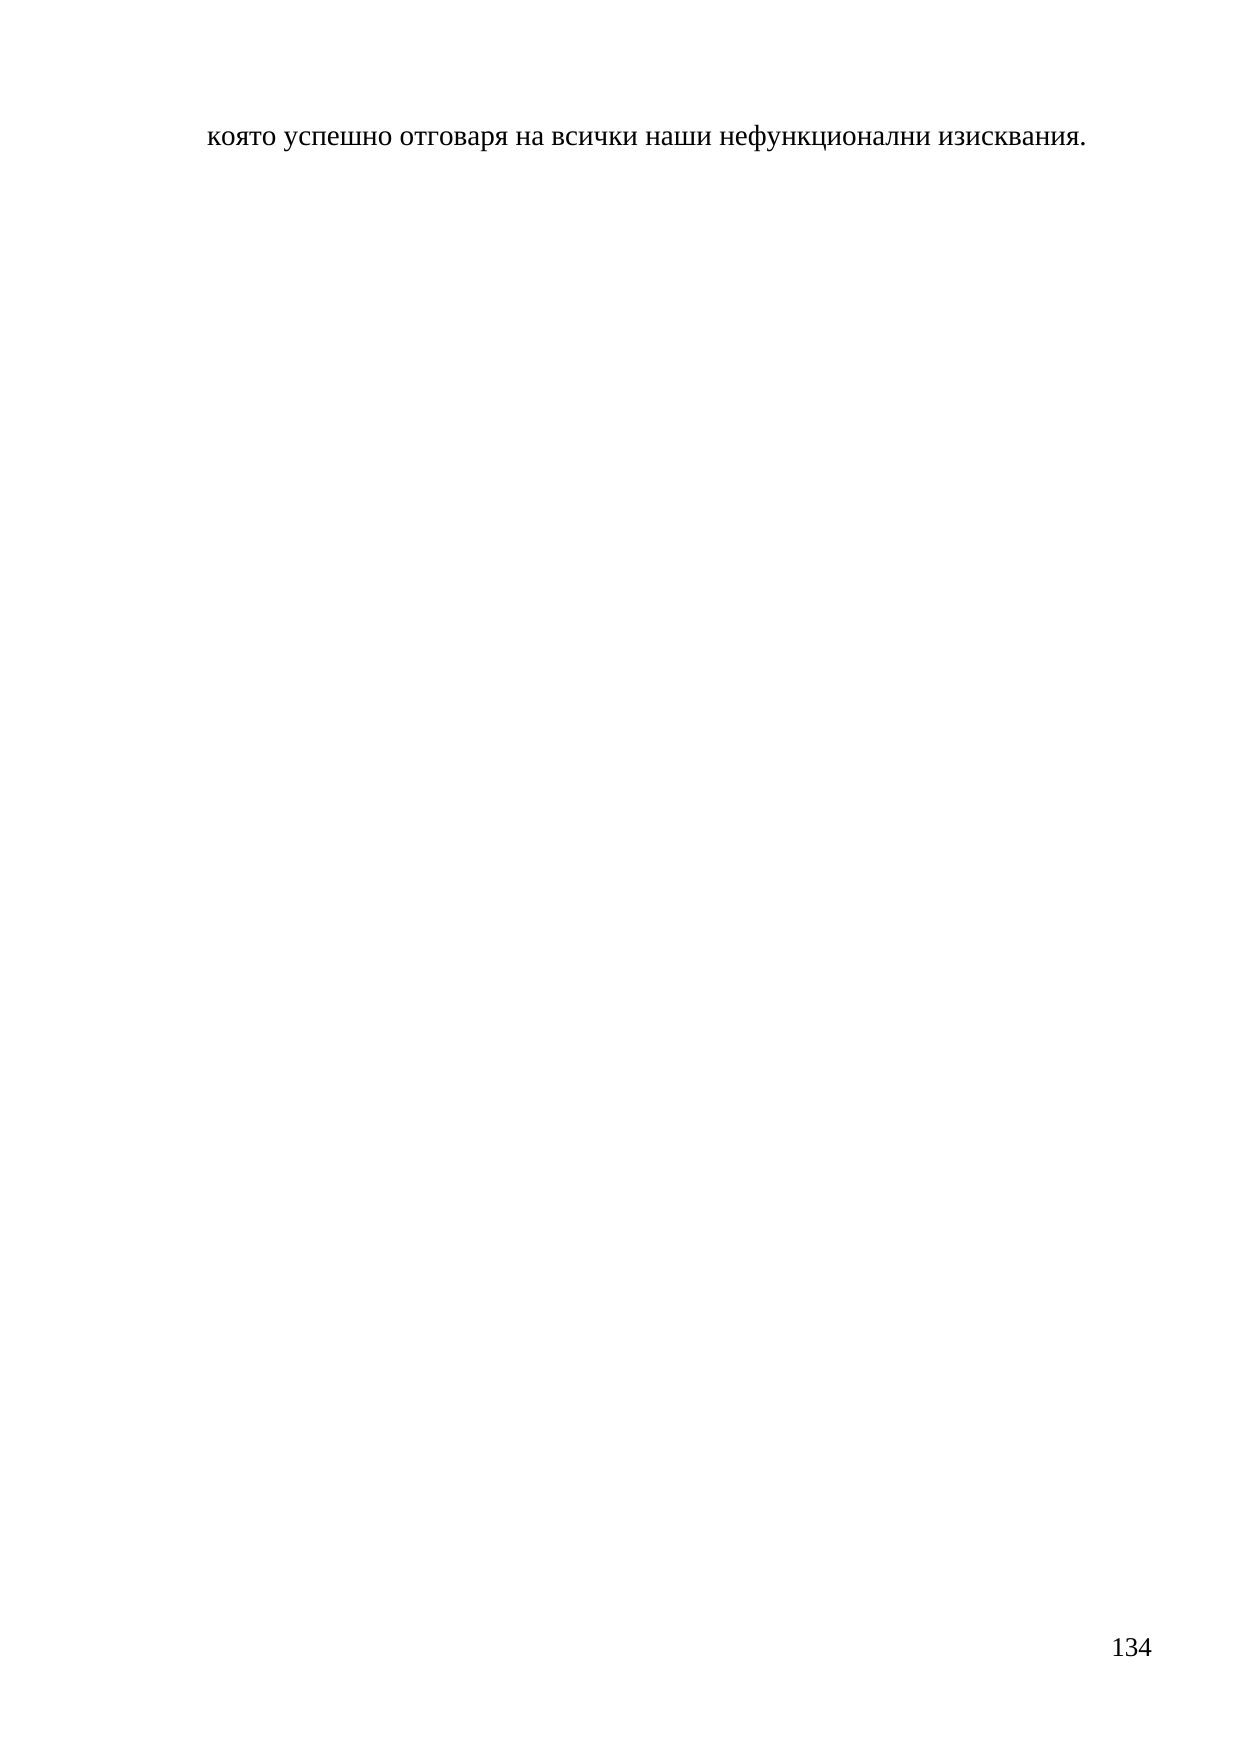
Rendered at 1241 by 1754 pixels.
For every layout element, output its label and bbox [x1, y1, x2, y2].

text [207, 118, 1152, 152]
